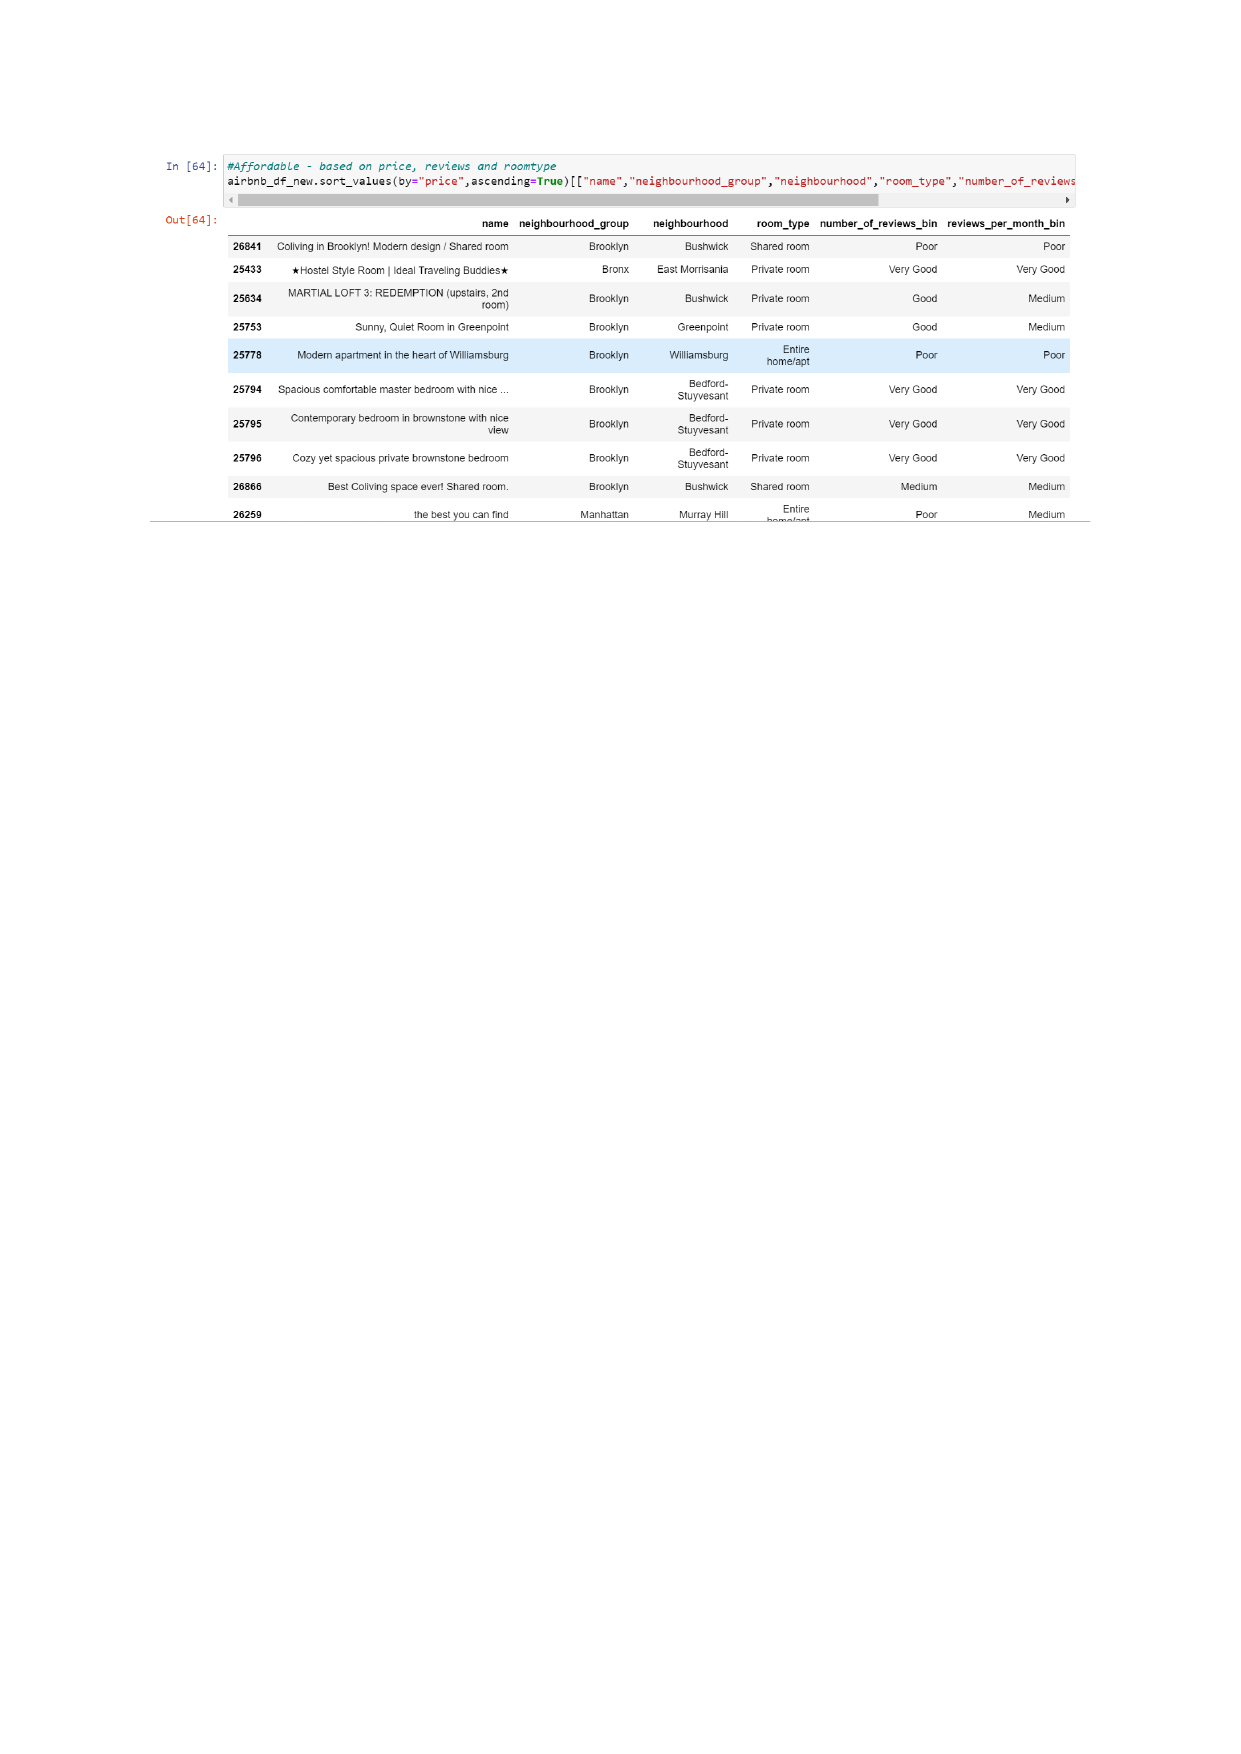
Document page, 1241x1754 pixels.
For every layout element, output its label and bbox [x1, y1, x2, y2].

picture [150, 150, 1091, 522]
